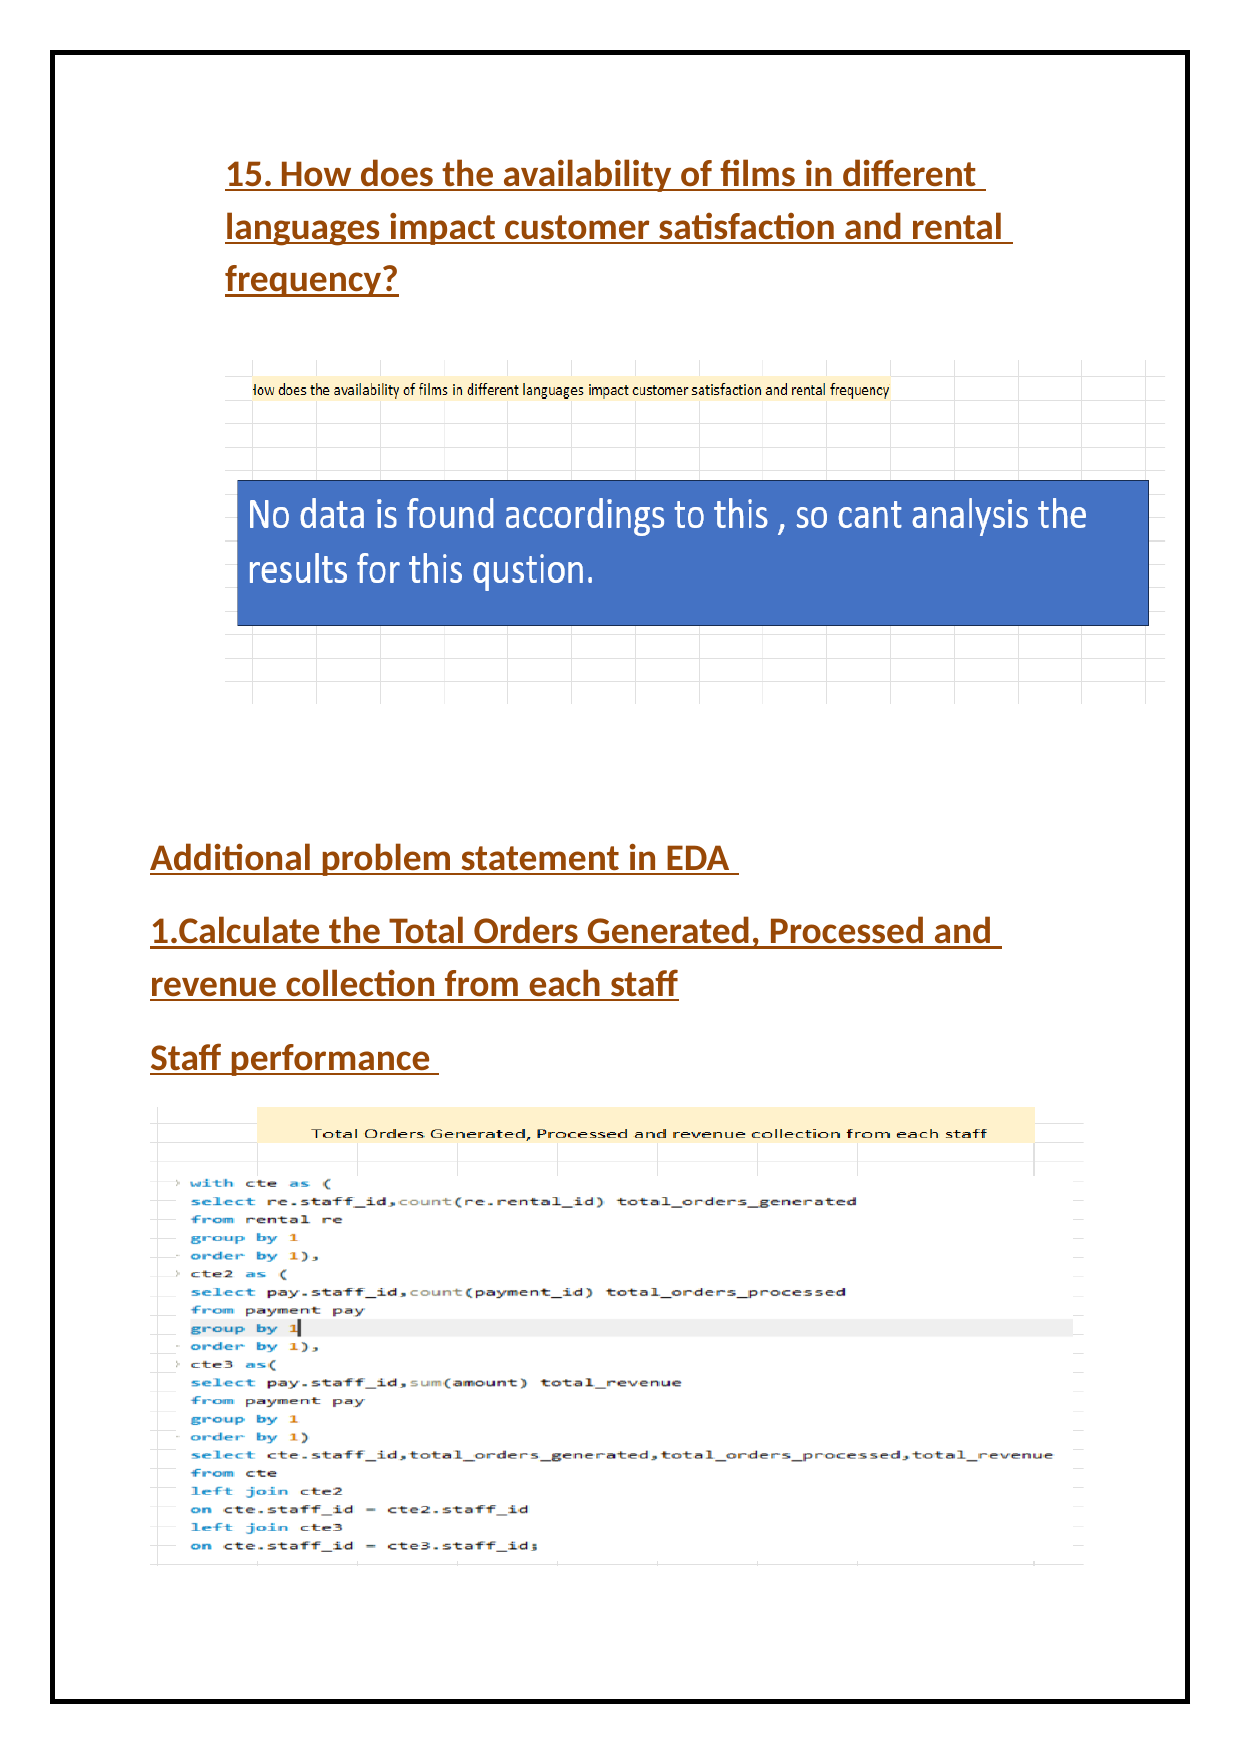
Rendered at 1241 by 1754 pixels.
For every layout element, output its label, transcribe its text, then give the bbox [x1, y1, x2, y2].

list 15. How does the availability of films in different languages impact customer satisfaction and rental frequency? [225, 150, 1090, 301]
text Staff performance [150, 1033, 1090, 1079]
picture [225, 360, 1166, 704]
picture [150, 1107, 1084, 1566]
text 1.Calculate the Total Orders Generated, Processed and revenue collection from each staff [150, 907, 1090, 1006]
text Additional problem statement in EDA [150, 834, 1090, 879]
